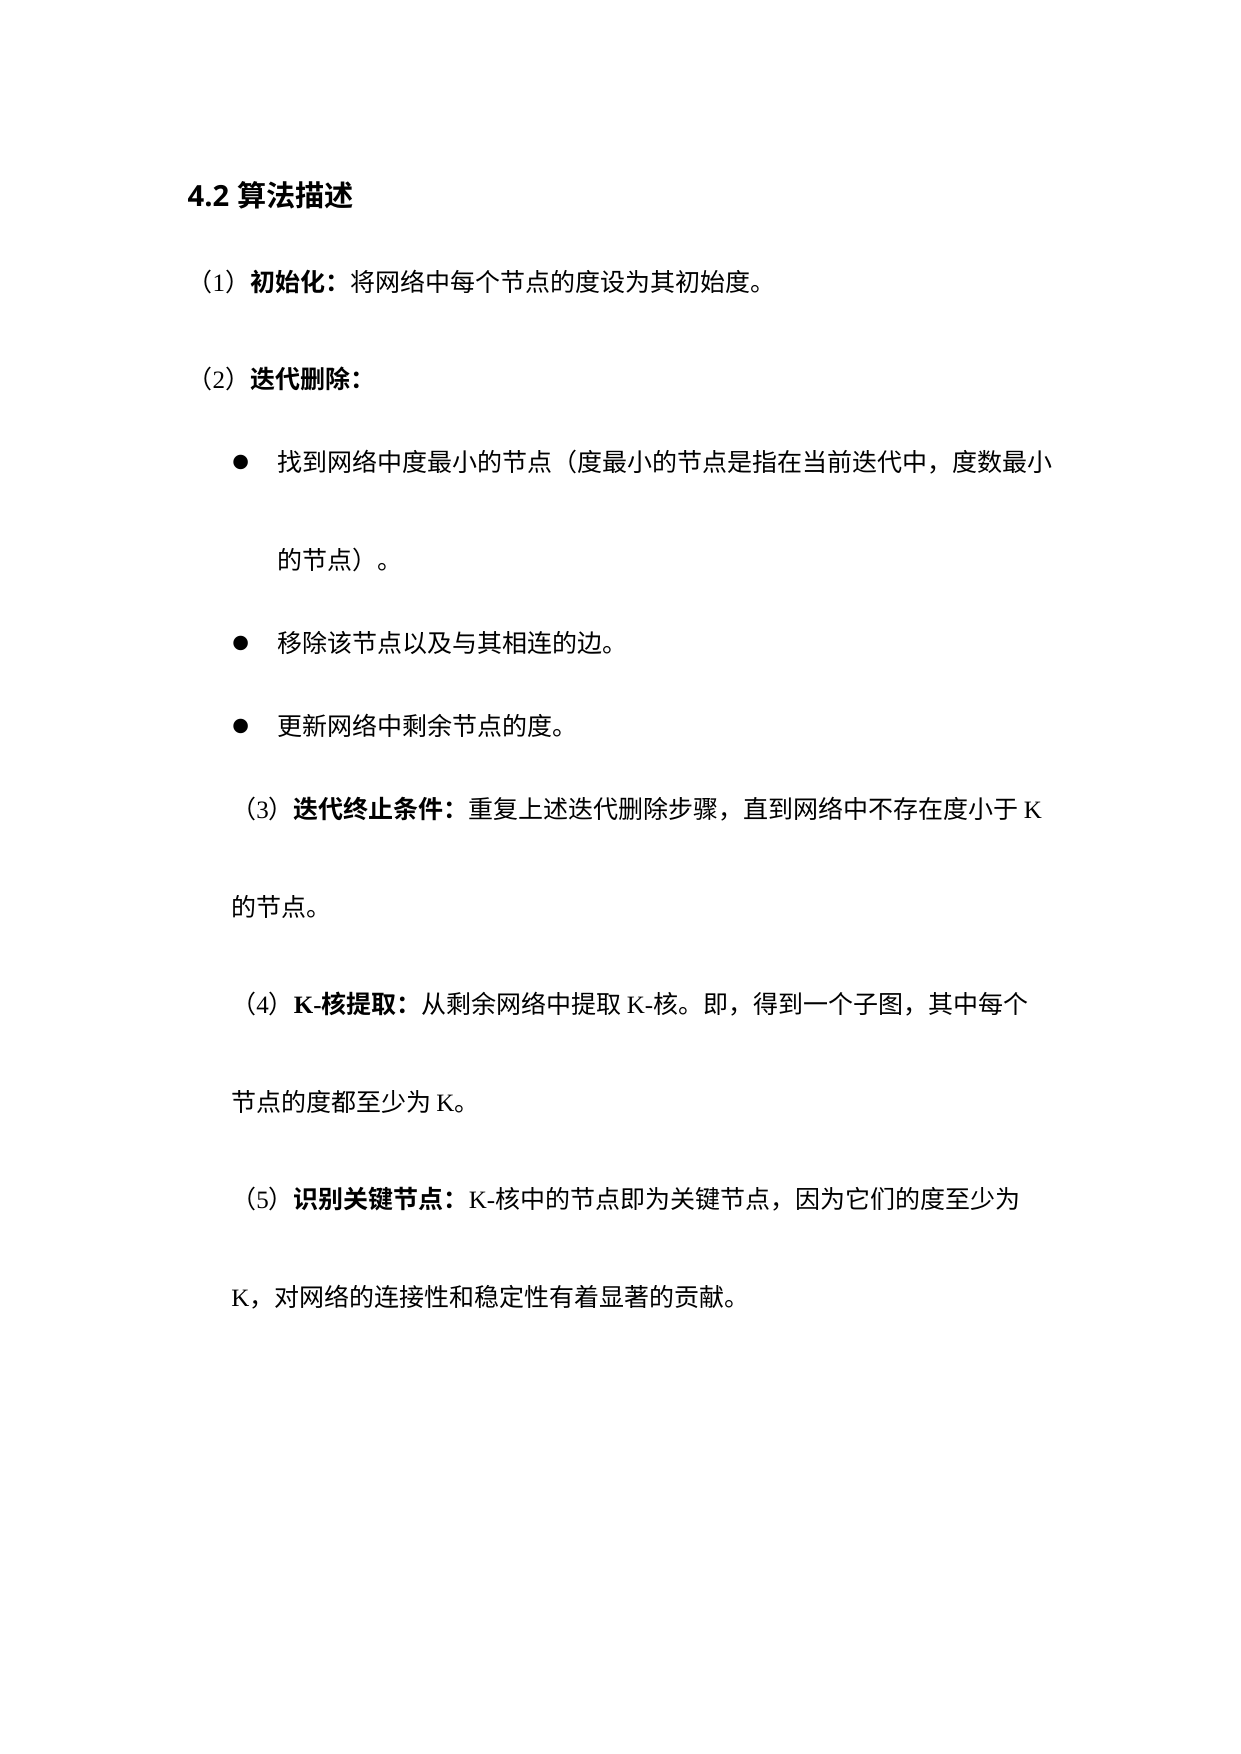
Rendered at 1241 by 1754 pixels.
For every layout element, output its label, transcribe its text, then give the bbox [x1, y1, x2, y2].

text （3）迭代终止条件：重复上述迭代删除步骤，直到网络中不存在度小于K的节点。 （4）K-核提取：从剩余网络中提取K-核。即，得到一个子图，其中每个节点的度都至少为K。 （5）识别关键节点：K-核中的节点即为关键节点，因为它们的度至少为K，对网络的连接性和稳定性有着显著的贡献。 [231, 775, 1053, 1328]
subtitle 4.2 算法描述 [187, 162, 1053, 227]
list 找到网络中度最小的节点（度最小的节点是指在当前迭代中，度数最小的节点）。 [231, 428, 1053, 591]
list 移除该节点以及与其相连的边。 [231, 609, 1053, 674]
list 更新网络中剩余节点的度。 [231, 692, 1053, 757]
text （1）初始化：将网络中每个节点的度设为其初始度。 （2）迭代删除： [187, 248, 1053, 410]
